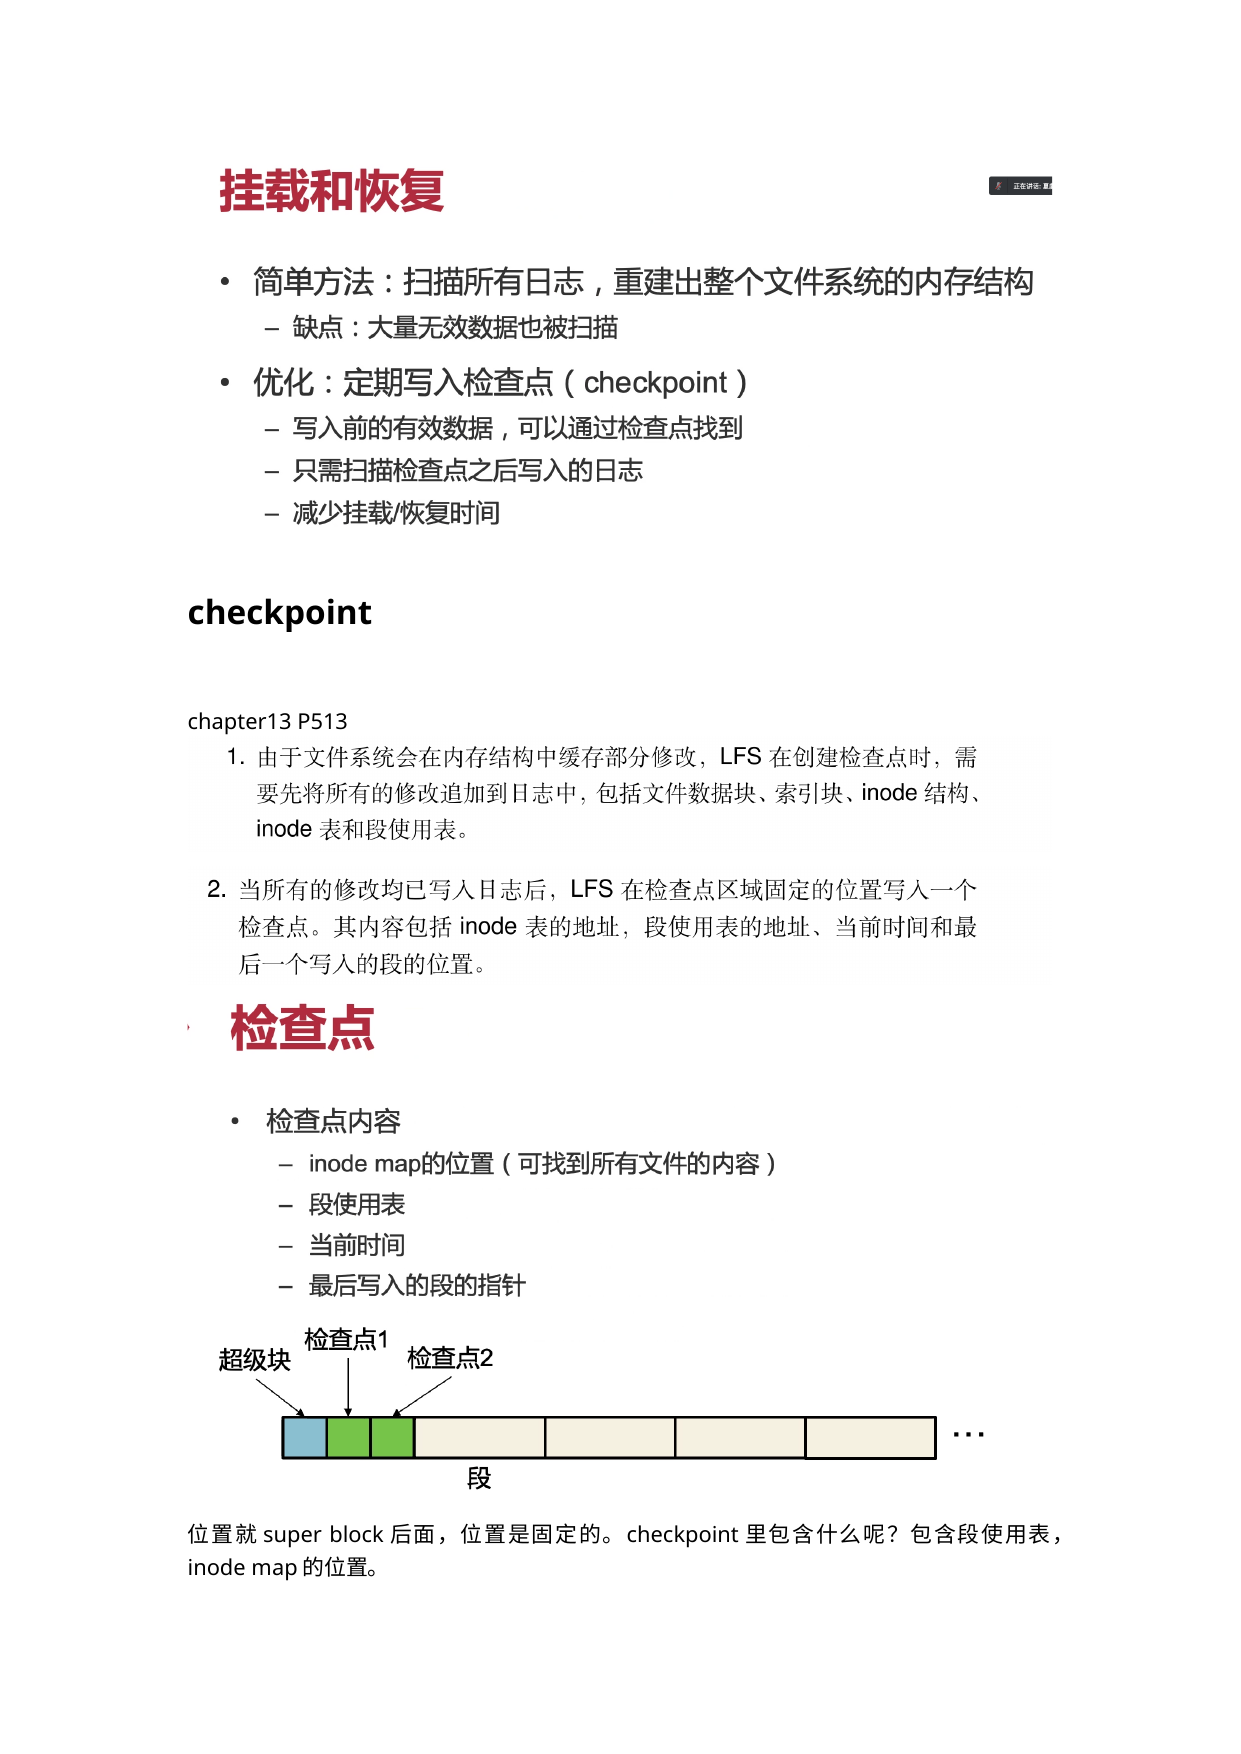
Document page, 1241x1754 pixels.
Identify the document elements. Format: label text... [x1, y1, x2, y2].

picture [187, 736, 1053, 852]
picture [187, 162, 1053, 544]
picture [187, 996, 1053, 1501]
picture [187, 866, 1053, 985]
text chapter13 P513 [187, 704, 1053, 736]
text 位置就super block后面，位置是固定的。checkpoint里包含什么呢？包含段使用表，inode map的位置。 [187, 1517, 1053, 1582]
subtitle checkpoint [187, 579, 1053, 644]
